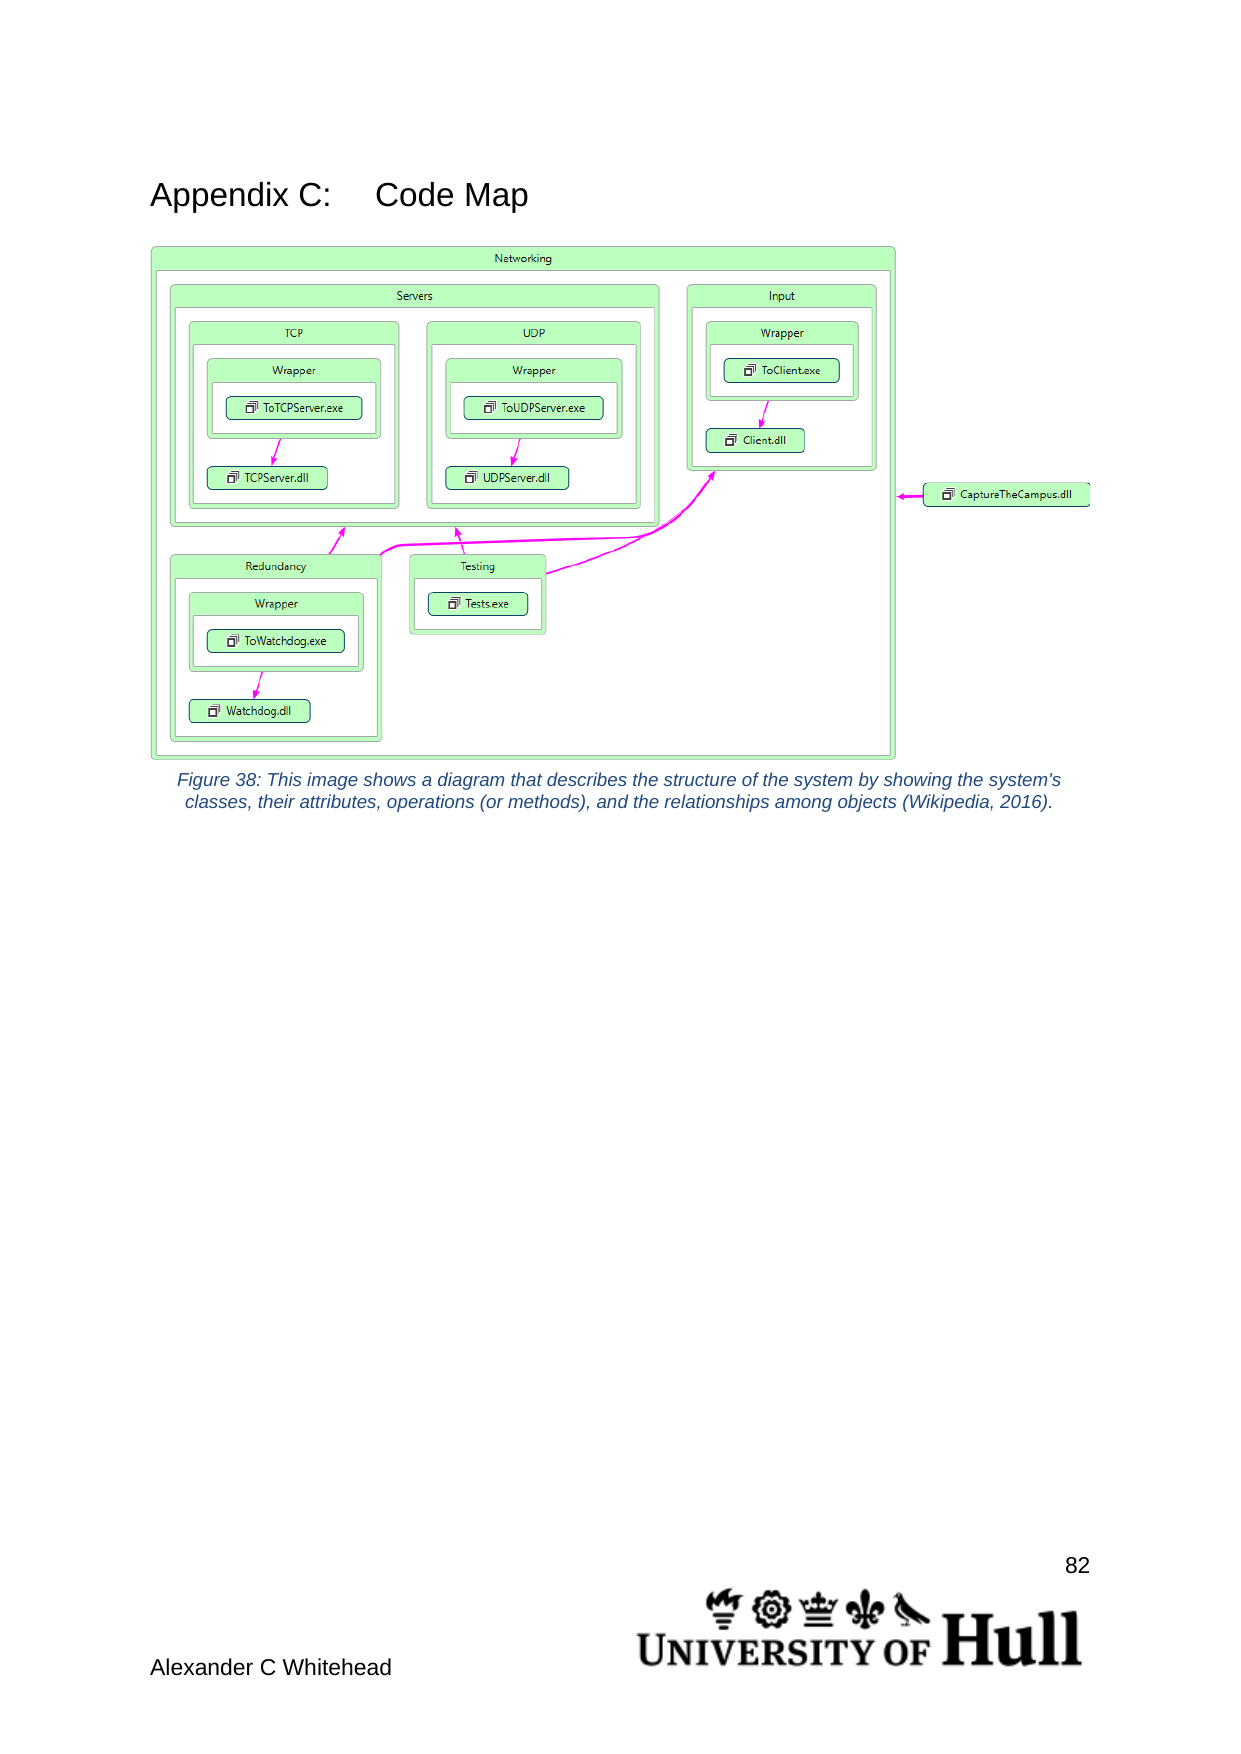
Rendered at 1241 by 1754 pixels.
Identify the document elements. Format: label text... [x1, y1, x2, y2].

subtitle Code Map [150, 175, 1090, 213]
picture [150, 246, 1091, 760]
picture [630, 1578, 1091, 1676]
